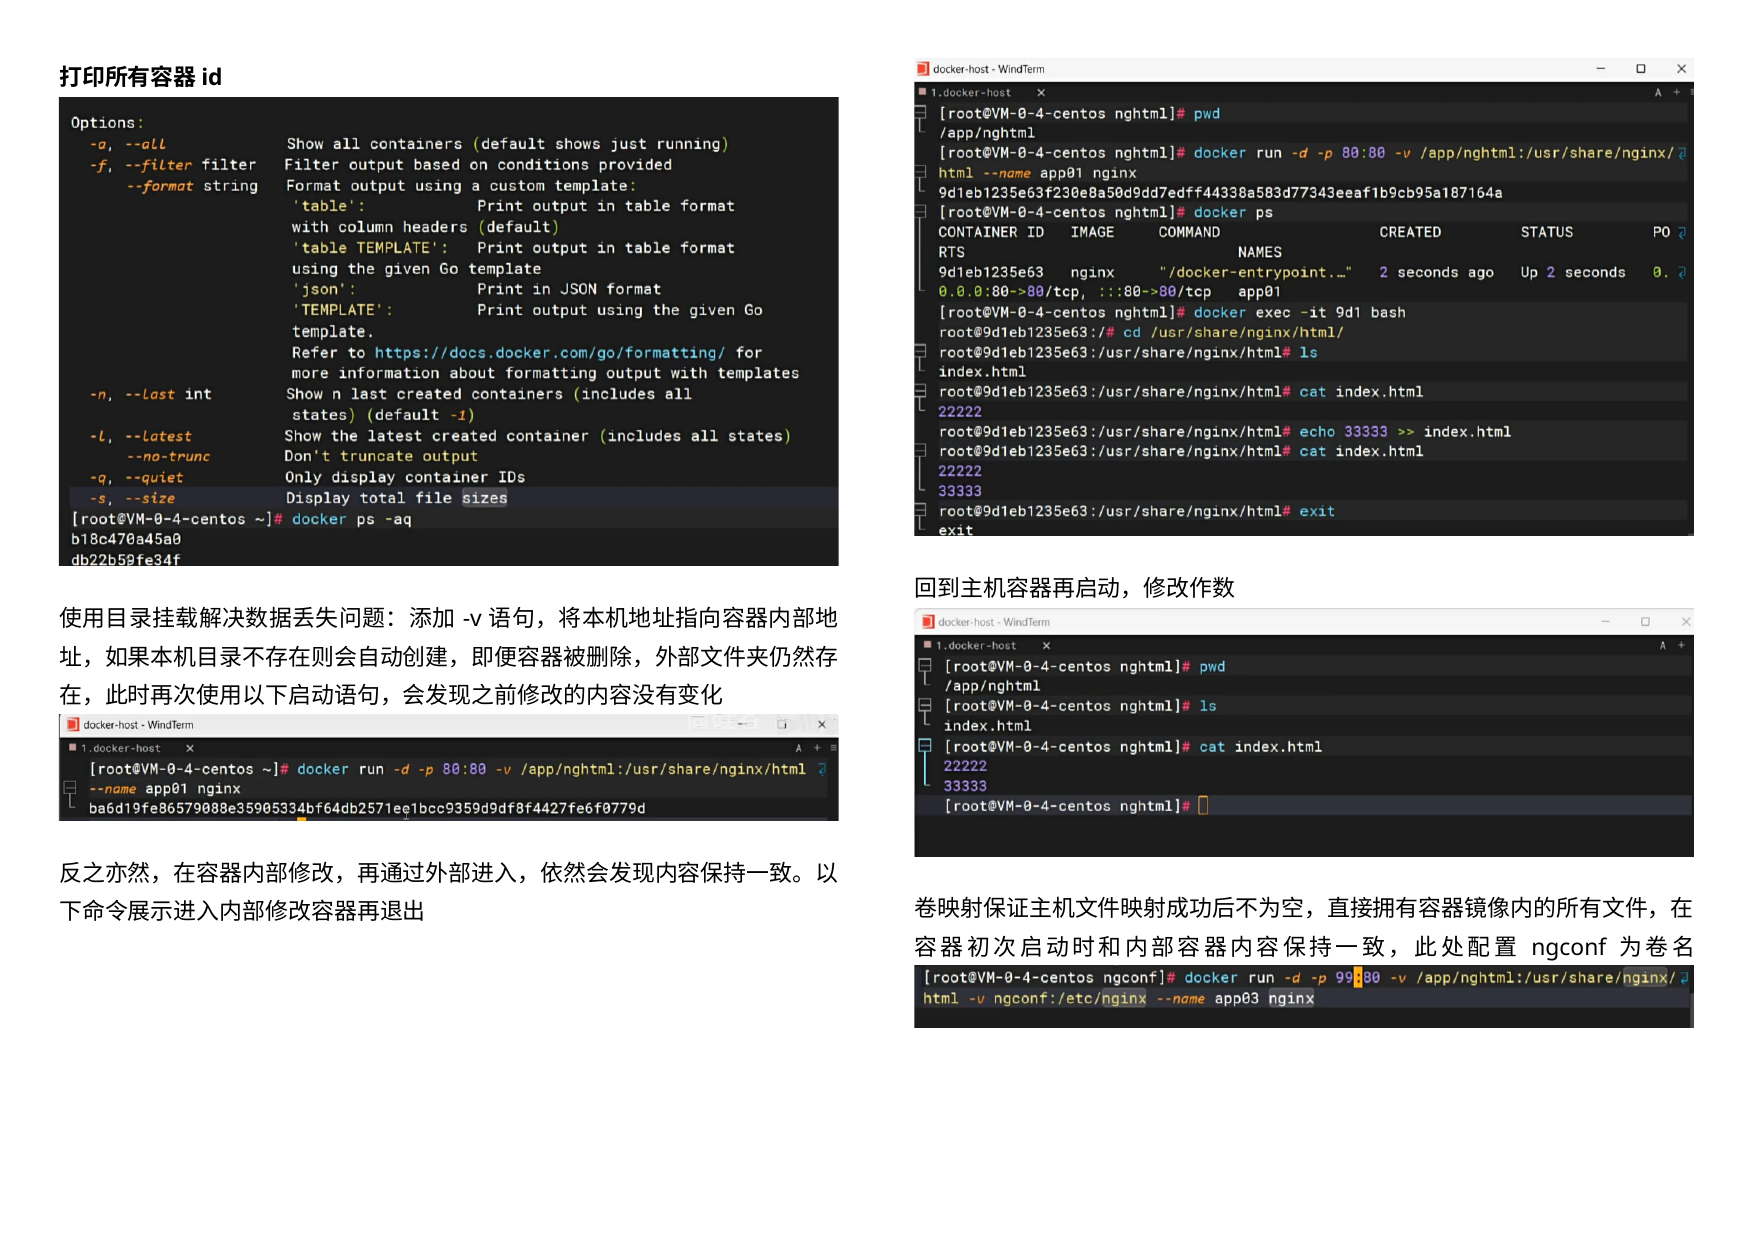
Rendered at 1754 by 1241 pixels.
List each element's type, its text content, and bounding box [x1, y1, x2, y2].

picture [58, 714, 839, 821]
picture [914, 965, 1694, 1028]
text 打印所有容器id [59, 59, 839, 92]
picture [914, 58, 1694, 536]
picture [58, 97, 839, 566]
text 回到主机容器再启动，修改作数 [914, 570, 1695, 603]
text 反之亦然，在容器内部修改，再通过外部进入，依然会发现内容保持一致。以下命令展示进入内部修改容器再退出 [59, 855, 839, 926]
picture [914, 608, 1694, 857]
text 使用目录挂载解决数据丢失问题：添加 -v 语句，将本机地址指向容器内部地址，如果本机目录不存在则会自动创建，即便容器被删除，外部文件夹仍然存在，此时再次使用以下启动语句，会发现之前修改的内容没有变化 [59, 600, 839, 710]
